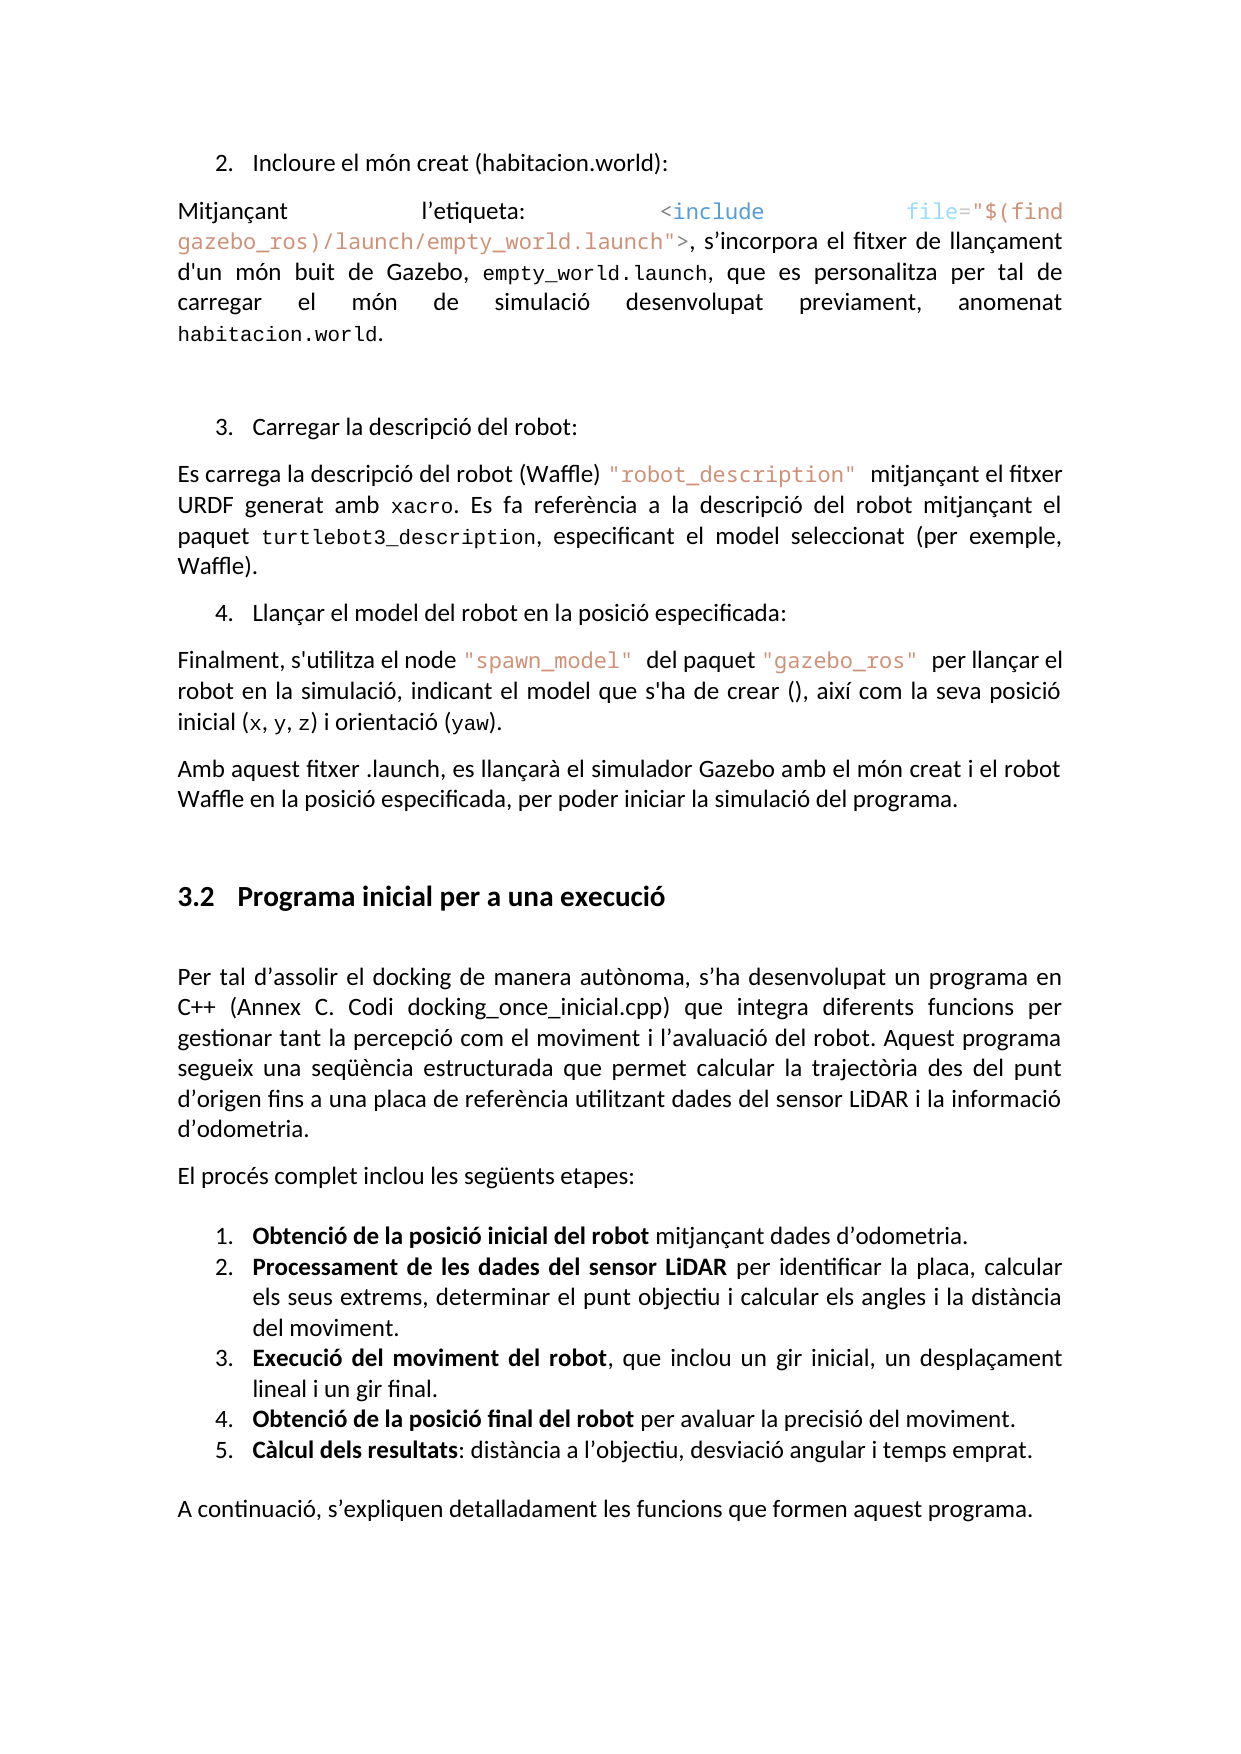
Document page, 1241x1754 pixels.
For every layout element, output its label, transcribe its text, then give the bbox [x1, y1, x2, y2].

text A continuació, s’expliquen detalladament les funcions que formen aquest programa. [177, 1493, 1063, 1524]
text Es carrega la descripció del robot (Waffle) "robot_description" mitjançant el fitxer URDF generat amb xacro. Es fa referència a la descripció del robot mitjançant el paquet turtlebot3_description, especificant el model seleccionat (per exemple, Waffle). [177, 459, 1063, 581]
list Obtenció de la posició final del robot per avaluar la precisió del moviment. [215, 1403, 1063, 1434]
text Amb aquest fitxer .launch, es llançarà el simulador Gazebo amb el món creat i el robot Waffle en la posició especificada, per poder iniciar la simulació del programa. [177, 753, 1063, 814]
text El procés complet inclou les següents etapes: [177, 1161, 1063, 1191]
text Mitjançant l’etiqueta: <include file="$(find gazebo_ros)/launch/empty_world.launch">, s’incorpora el fitxer de llançament d'un món buit de Gazebo, empty_world.launch, que es personalitza per tal de carregar el món de simulació desenvolupat previament, anomenat habitacion.world. [177, 195, 1063, 348]
list Càlcul dels resultats: distància a l’objectiu, desviació angular i temps emprat. [215, 1434, 1063, 1464]
list Processament de les dades del sensor LiDAR per identificar la placa, calcular els seus extrems, determinar el punt objectiu i calcular els angles i la distància del moviment. [215, 1251, 1063, 1342]
list Carregar la descripció del robot: [215, 411, 1063, 442]
subtitle Programa inicial per a una execució [177, 878, 1063, 913]
text Per tal d’assolir el docking de manera autònoma, s’ha desenvolupat un programa en C++ (Annex C. Codi docking_once_inicial.cpp) que integra diferents funcions per gestionar tant la percepció com el moviment i l’avaluació del robot. Aquest programa segueix una seqüència estructurada que permet calcular la trajectòria des del punt d’origen fins a una placa de referència utilitzant dades del sensor LiDAR i la informació d’odometria. [177, 961, 1063, 1144]
list Execució del moviment del robot, que inclou un gir inicial, un desplaçament lineal i un gir final. [215, 1342, 1063, 1403]
list Incloure el món creat (habitacion.world): [215, 148, 1063, 178]
list Obtenció de la posició inicial del robot mitjançant dades d’odometria. [215, 1220, 1063, 1251]
text Finalment, s'utilitza el node "spawn_model" del paquet "gazebo_ros" per llançar el robot en la simulació, indicant el model que s'ha de crear (), així com la seva posició inicial (x, y, z) i orientació (yaw). [177, 645, 1063, 736]
list Llançar el model del robot en la posició especificada: [215, 597, 1063, 628]
